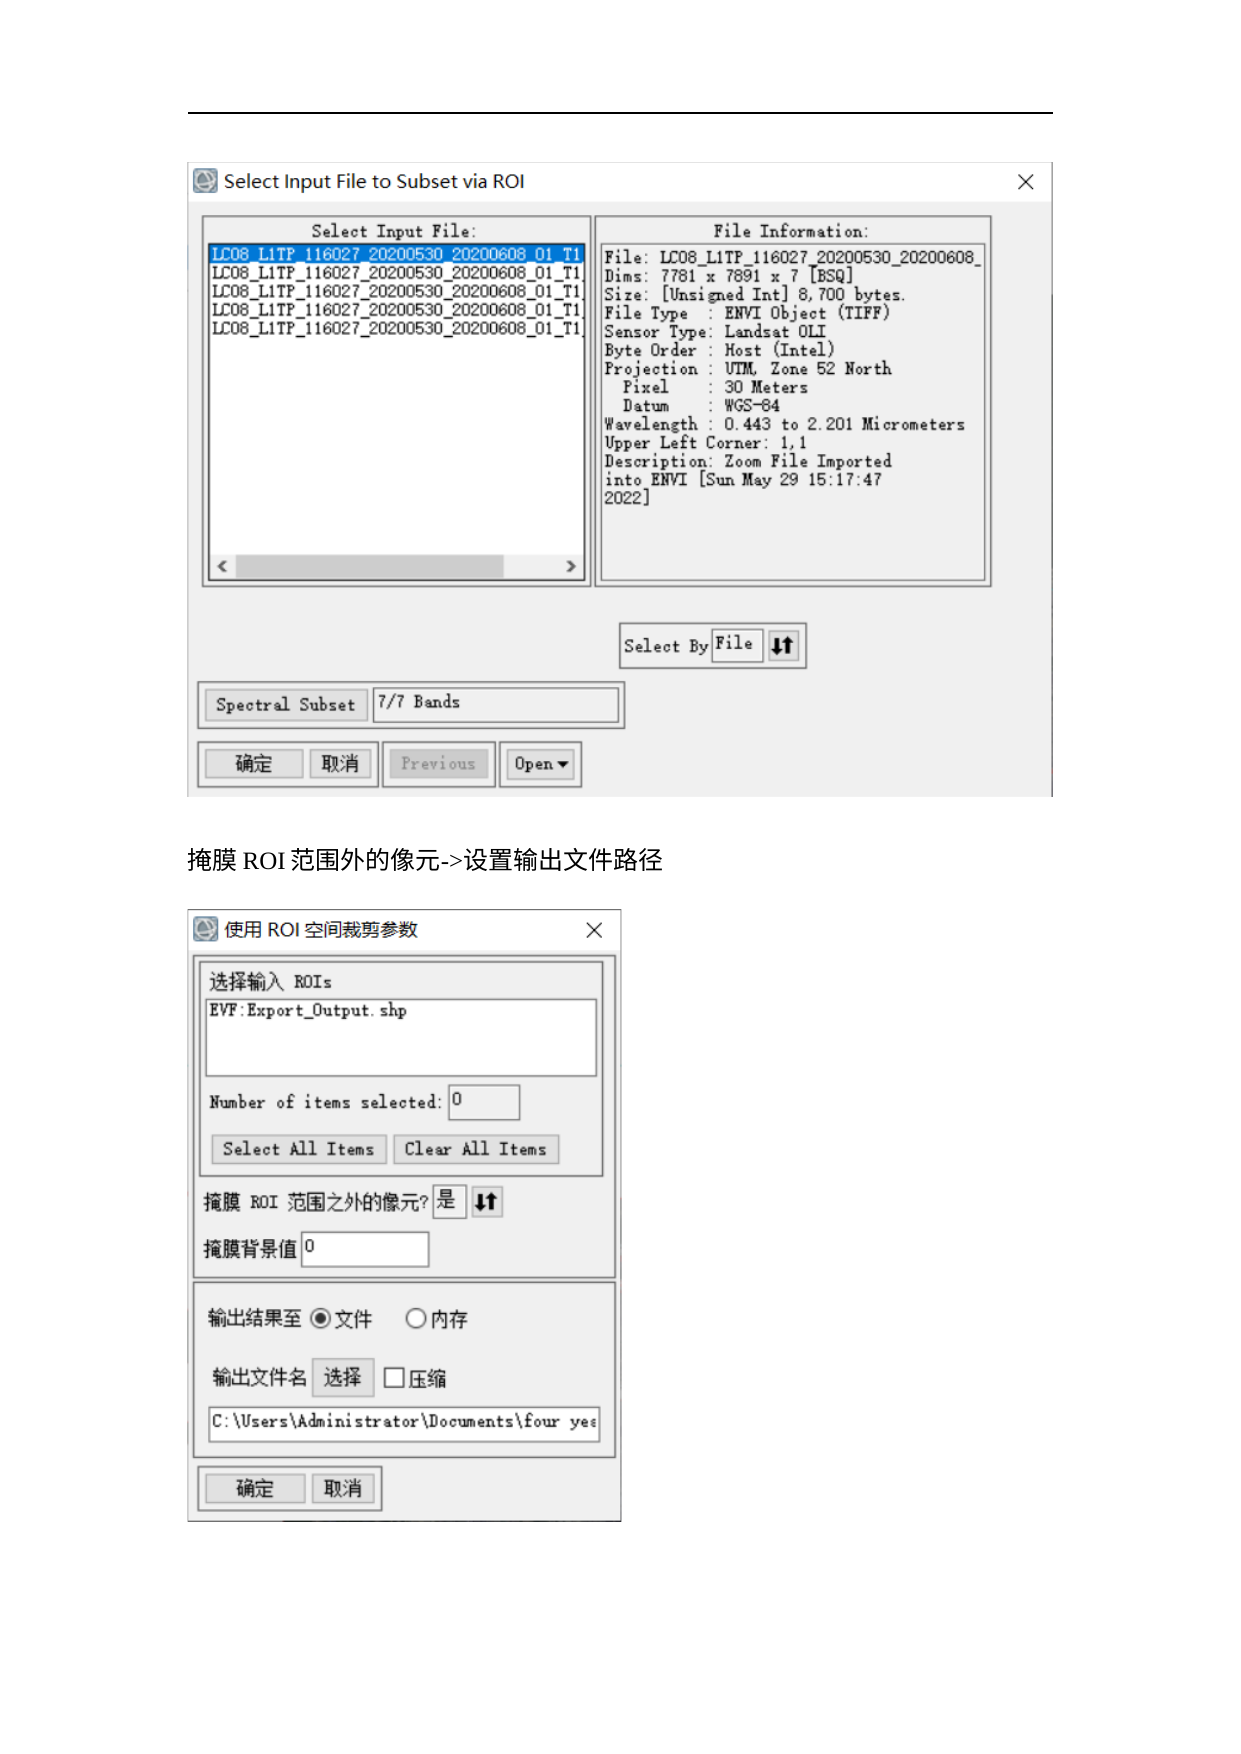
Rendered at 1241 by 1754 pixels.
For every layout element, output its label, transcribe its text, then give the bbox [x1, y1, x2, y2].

picture [187, 909, 622, 1522]
text 掩膜ROI范围外的像元->设置输出文件路径 [187, 826, 1053, 891]
picture [187, 162, 1053, 797]
